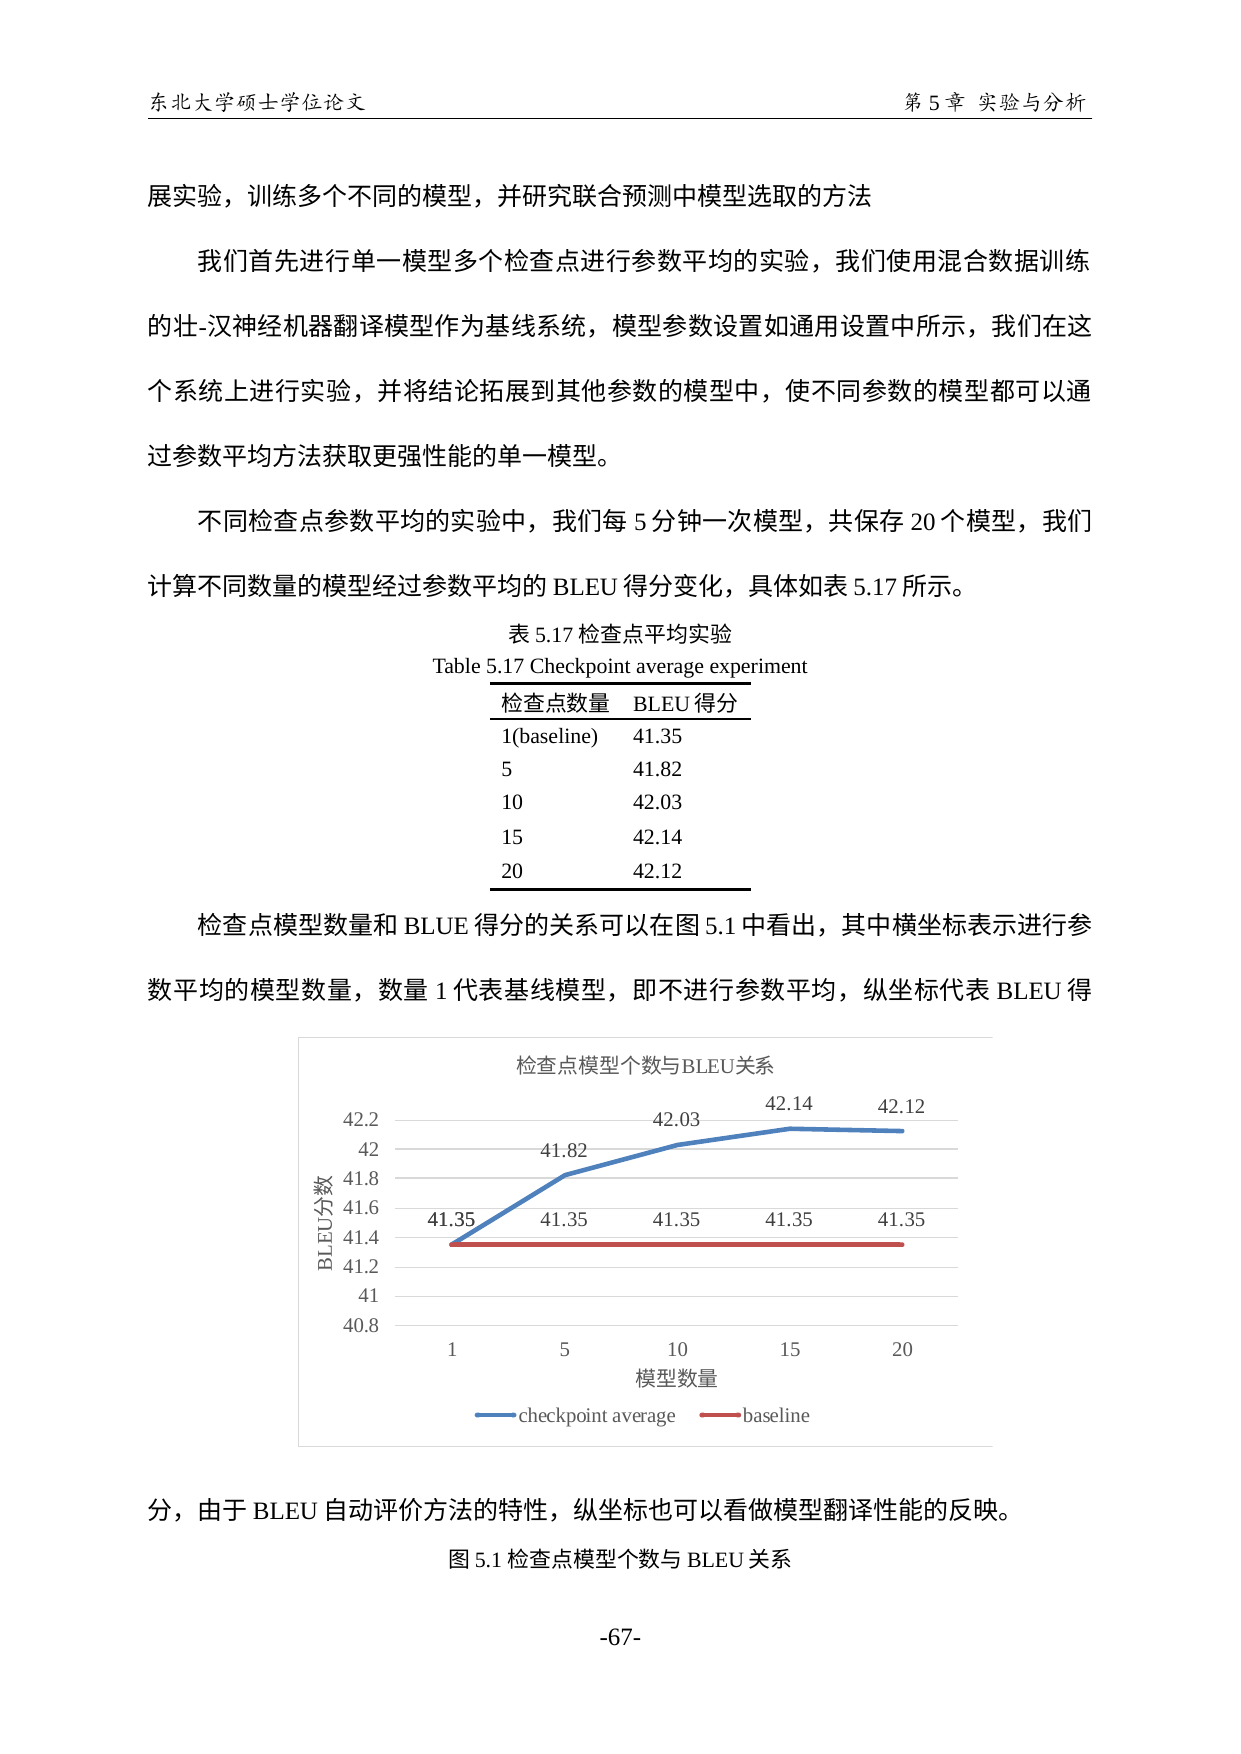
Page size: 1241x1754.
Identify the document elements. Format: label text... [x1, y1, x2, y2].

text 我们首先进行单一模型多个检查点进行参数平均的实验，我们使用混合数据训练的壮-汉神经机器翻译模型作为基线系统，模型参数设置如通用设置中所示，我们在这个系统上进行实验，并将结论拓展到其他参数的模型中，使不同参数的模型都可以通过参数平均方法获取更强性能的单一模型。 [148, 227, 1092, 487]
table_cell 15 [490, 819, 622, 854]
table_cell 1(baseline) [490, 720, 622, 752]
table_cell 20 [490, 854, 622, 888]
text Table 5.17 Checkpoint average experiment [148, 649, 1092, 682]
table_cell 42.14 [622, 819, 751, 854]
text 不同检查点参数平均的实验中，我们每5分钟一次模型，共保存20个模型，我们计算不同数量的模型经过参数平均的BLEU得分变化，具体如表5.17所示。 [148, 487, 1092, 617]
table_header 检查点数量 [490, 685, 622, 718]
table_cell 41.35 [622, 720, 751, 752]
table_cell 10 [490, 785, 622, 819]
text 检查点模型数量和BLUE得分的关系可以在图5.1中看出，其中横坐标表示进行参数平均的模型数量，数量1代表基线模型，即不进行参数平均，纵坐标代表BLEU得分，由于BLEU自动评价方法的特性，纵坐标也可以看做模型翻译性能的反映。 [148, 891, 1092, 1541]
text 图5.1 检查点模型个数与BLEU关系 [148, 1541, 1092, 1574]
table_cell 42.12 [622, 854, 751, 888]
table_header BLEU得分 [622, 685, 751, 718]
text 表5.17 检查点平均实验 [148, 617, 1092, 649]
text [148, 162, 1092, 227]
table_cell 42.03 [622, 785, 751, 819]
table_cell 5 [490, 752, 622, 785]
table_cell 41.82 [622, 752, 751, 785]
